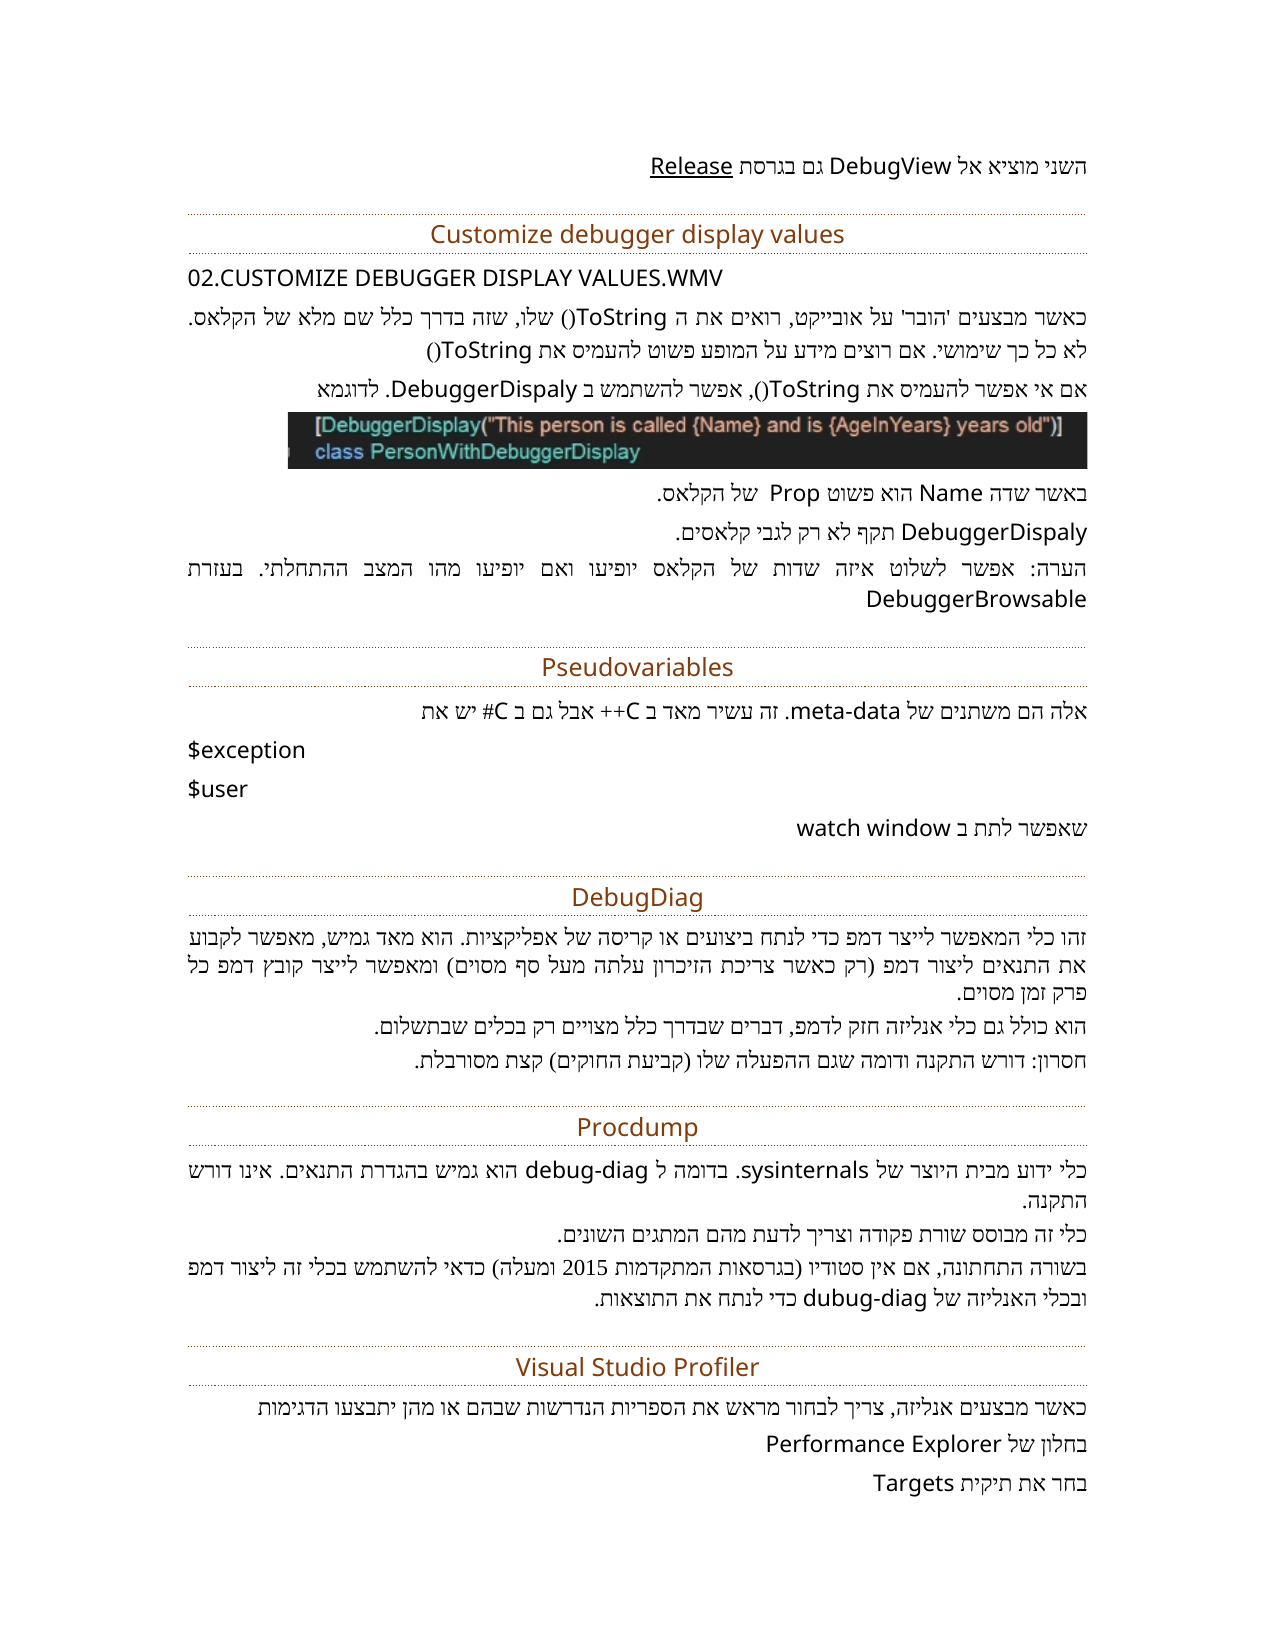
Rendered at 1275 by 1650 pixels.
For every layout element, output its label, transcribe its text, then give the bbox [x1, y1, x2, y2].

picture [287, 412, 1088, 469]
text כלי זה מבוסס שורת פקודה וצריך לדעת מהם המתגים השונים. [187, 1221, 1087, 1247]
subtitle Customize debugger display values [187, 214, 1087, 254]
text בחלון של Performance Explorer [187, 1428, 1087, 1459]
text הערה: אפשר לשלוט איזה שדות של הקלאס יופיעו ואם יופיעו מהו המצב ההתחלתי. בעזרת DebuggerBrowsable [187, 554, 1087, 614]
text כאשר מבצעים 'הובר' על אובייקט, רואים את ה ToString() שלו, שזה בדרך כלל שם מלא של הקלאס. לא כל כך שימושי. אם רוצים מידע על המופע פשוט להעמיס את ToString() [187, 301, 1087, 365]
text זהו כלי המאפשר לייצר דמפ כדי לנתח ביצועים או קריסה של אפליקציות. הוא מאד גמיש, מאפשר לקבוע את התנאים ליצור דמפ (רק כאשר צריכת הזיכרון עלתה מעל סף מסוים) ומאפשר לייצר קובץ דמפ כל פרק זמן מסוים. [187, 924, 1087, 1006]
text בשורה התחתונה, אם אין סטודיו (בגרסאות המתקדמות 2015 ומעלה) כדאי להשתמש בכלי זה ליצור דמפ ובכלי האנליזה של dubug-diag כדי לנתח את התוצאות. [187, 1254, 1087, 1313]
subtitle Procdump [187, 1106, 1087, 1146]
text שאפשר לתת ב watch window [187, 812, 1087, 843]
text $user [187, 773, 1087, 804]
subtitle Pseudovariables [187, 647, 1087, 687]
text בחר את תיקית Targets [187, 1467, 1087, 1498]
text הוא כולל גם כלי אנליזה חזק לדמפ, דברים שבדרך כלל מצויים רק בכלים שבתשלום. [187, 1013, 1087, 1040]
text $exception [187, 734, 1087, 765]
text DebuggerDispaly תקף לא רק לגבי קלאסים. [187, 516, 1087, 547]
text 02.CUSTOMIZE DEBUGGER DISPLAY VALUES.WMV [187, 262, 1087, 293]
text השני מוציא אל DebugView גם בגרסת Release [187, 150, 1087, 181]
text כאשר מבצעים אנליזה, צריך לבחור מראש את הספריות הנדרשות שבהם או מהן יתבצעו הדגימות [187, 1394, 1087, 1421]
text אם אי אפשר להעמיס את ToString(), אפשר להשתמש ב DebuggerDispaly. לדוגמא [187, 373, 1087, 404]
text כלי ידוע מבית היוצר של sysinternals. בדומה ל debug-diag הוא גמיש בהגדרת התנאים. אינו דורש התקנה. [187, 1154, 1087, 1213]
text אלה הם משתנים של meta-data. זה עשיר מאד ב C++ אבל גם ב C# יש את [187, 695, 1087, 726]
subtitle DebugDiag [187, 876, 1087, 916]
text באשר שדה Name הוא פשוט Prop של הקלאס. [187, 476, 1087, 508]
text חסרון: דורש התקנה ודומה שגם ההפעלה שלו (קביעת החוקים) קצת מסורבלת. [187, 1047, 1087, 1073]
subtitle Visual Studio Profiler [187, 1346, 1087, 1386]
